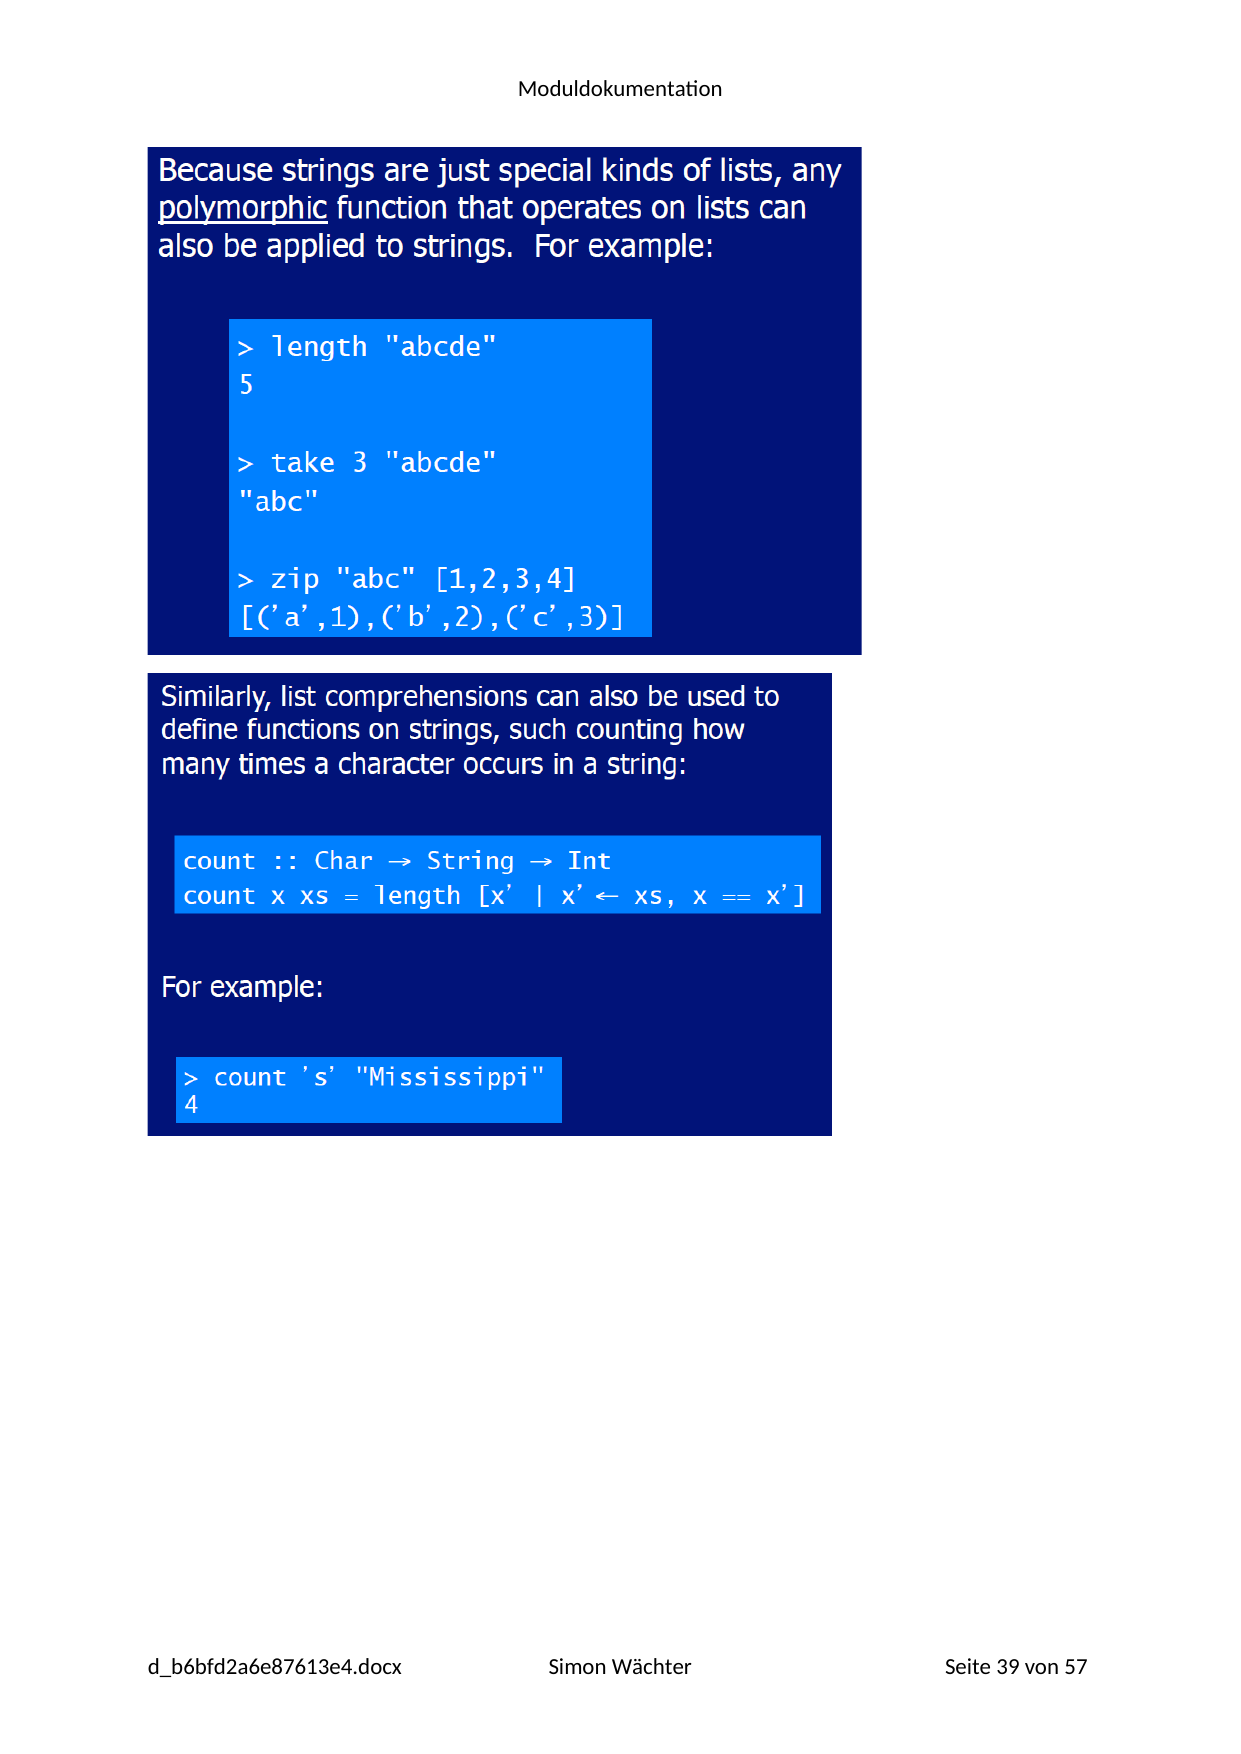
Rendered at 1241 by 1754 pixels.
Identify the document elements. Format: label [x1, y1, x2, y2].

picture [147, 673, 832, 1136]
picture [147, 147, 862, 655]
